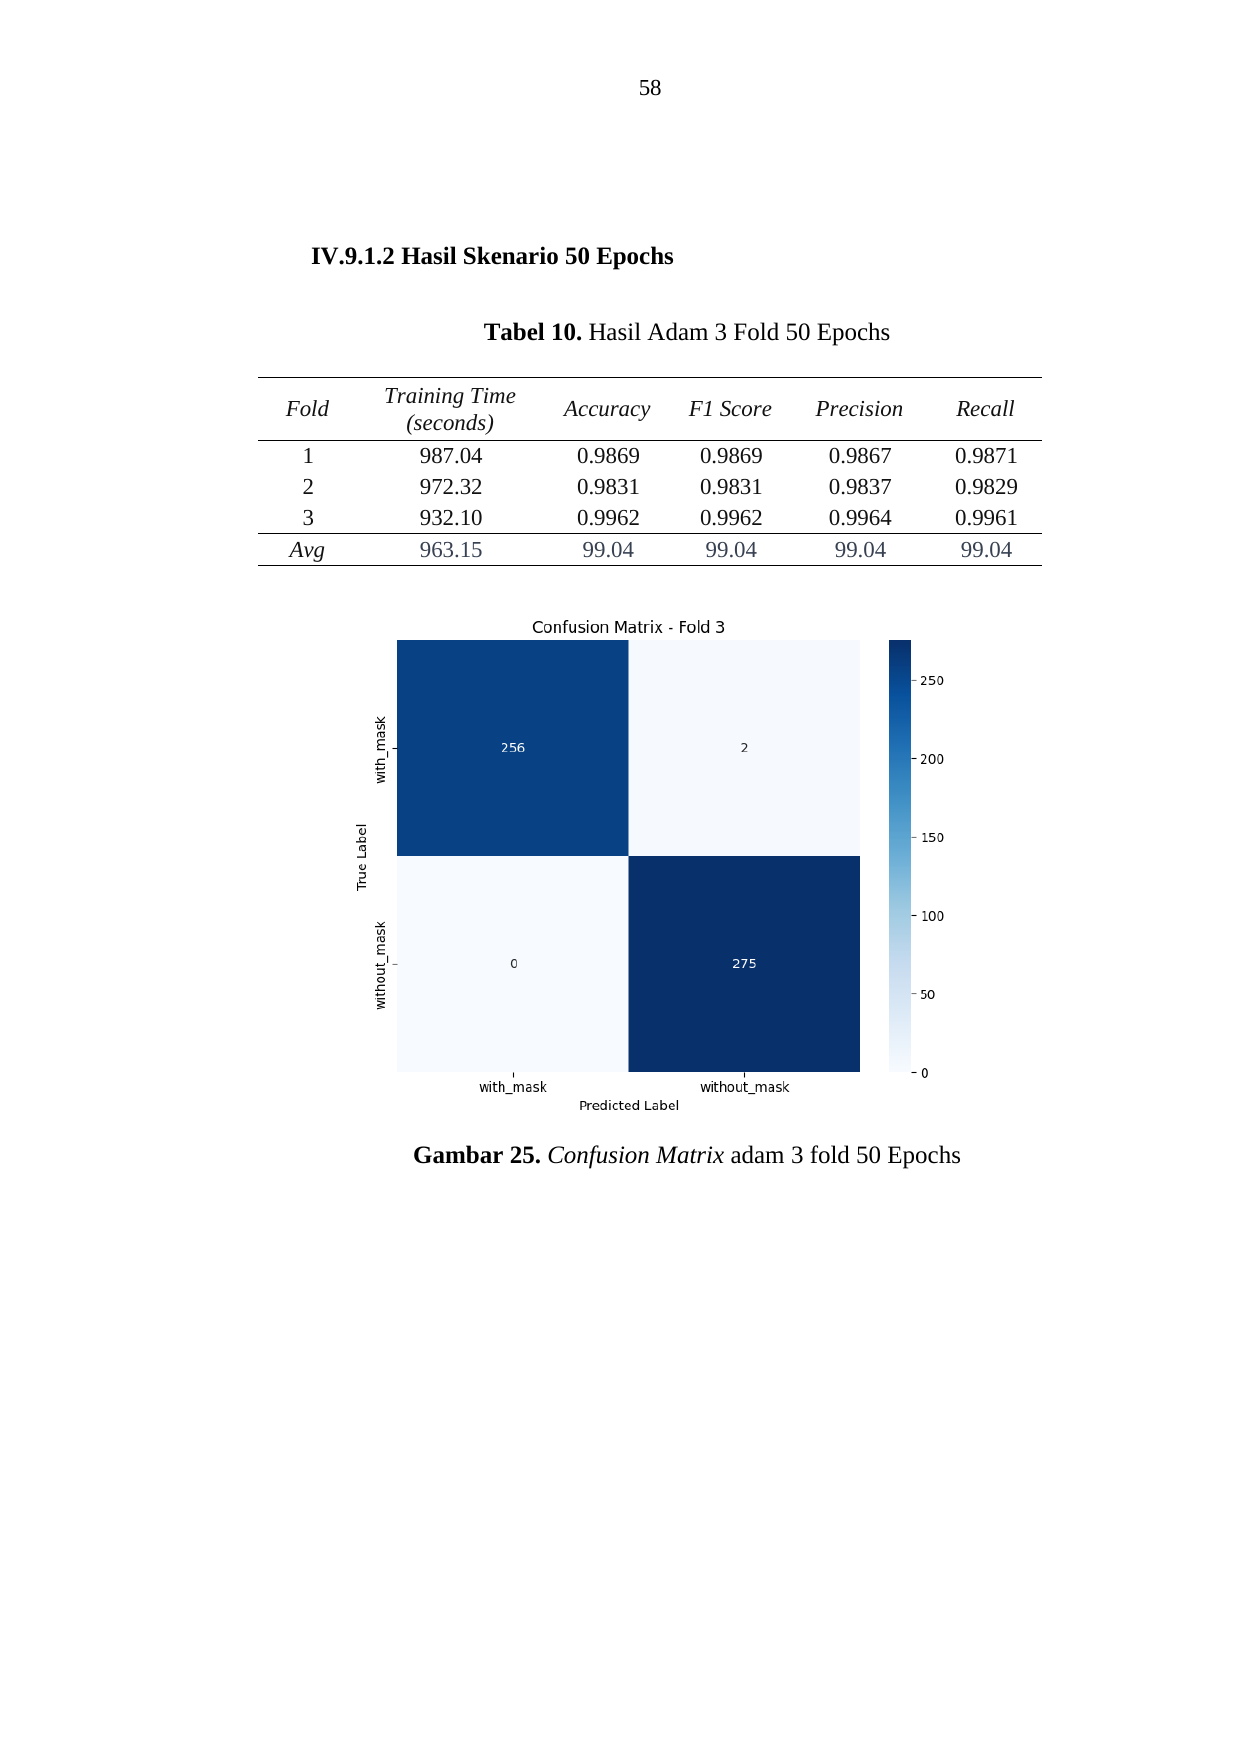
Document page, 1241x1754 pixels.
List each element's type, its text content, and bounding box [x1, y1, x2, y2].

table_cell 987.04 [358, 441, 544, 471]
table_header Recall [931, 378, 1042, 439]
text Tabel 10. Hasil Adam 3 Fold 50 Epochs [311, 317, 1063, 346]
table_cell 0.9961 [931, 502, 1042, 533]
table_cell 972.32 [358, 471, 544, 502]
table_cell 3 [258, 502, 358, 533]
table_cell 963.15 [358, 534, 544, 564]
table_cell 0.9867 [790, 441, 931, 471]
table_header Fold [258, 378, 358, 439]
table_cell 0.9962 [544, 502, 673, 533]
table_cell 99.04 [790, 534, 931, 564]
table_cell 0.9869 [673, 441, 789, 471]
table_cell 0.9831 [673, 471, 789, 502]
table_cell 932.10 [358, 502, 544, 533]
table_cell Avg [258, 534, 358, 564]
table_cell 0.9964 [790, 502, 931, 533]
table_cell 0.9829 [931, 471, 1042, 502]
table_cell 0.9962 [673, 502, 789, 533]
table_cell 99.04 [544, 534, 673, 564]
table_header Accuracy [544, 378, 673, 439]
table_header F1 Score [673, 378, 789, 439]
table_header Training Time (seconds) [358, 378, 544, 439]
table_cell 0.9831 [544, 471, 673, 502]
table_cell 99.04 [673, 534, 789, 564]
picture [347, 610, 953, 1121]
subtitle Hasil Skenario 50 Epochs [296, 241, 1063, 270]
table_cell 99.04 [931, 534, 1042, 564]
table_cell 0.9869 [544, 441, 673, 471]
table_cell 0.9871 [931, 441, 1042, 471]
table_cell 1 [258, 441, 358, 471]
table_header Precision [790, 378, 931, 439]
table_cell 2 [258, 471, 358, 502]
table_cell 0.9837 [790, 471, 931, 502]
